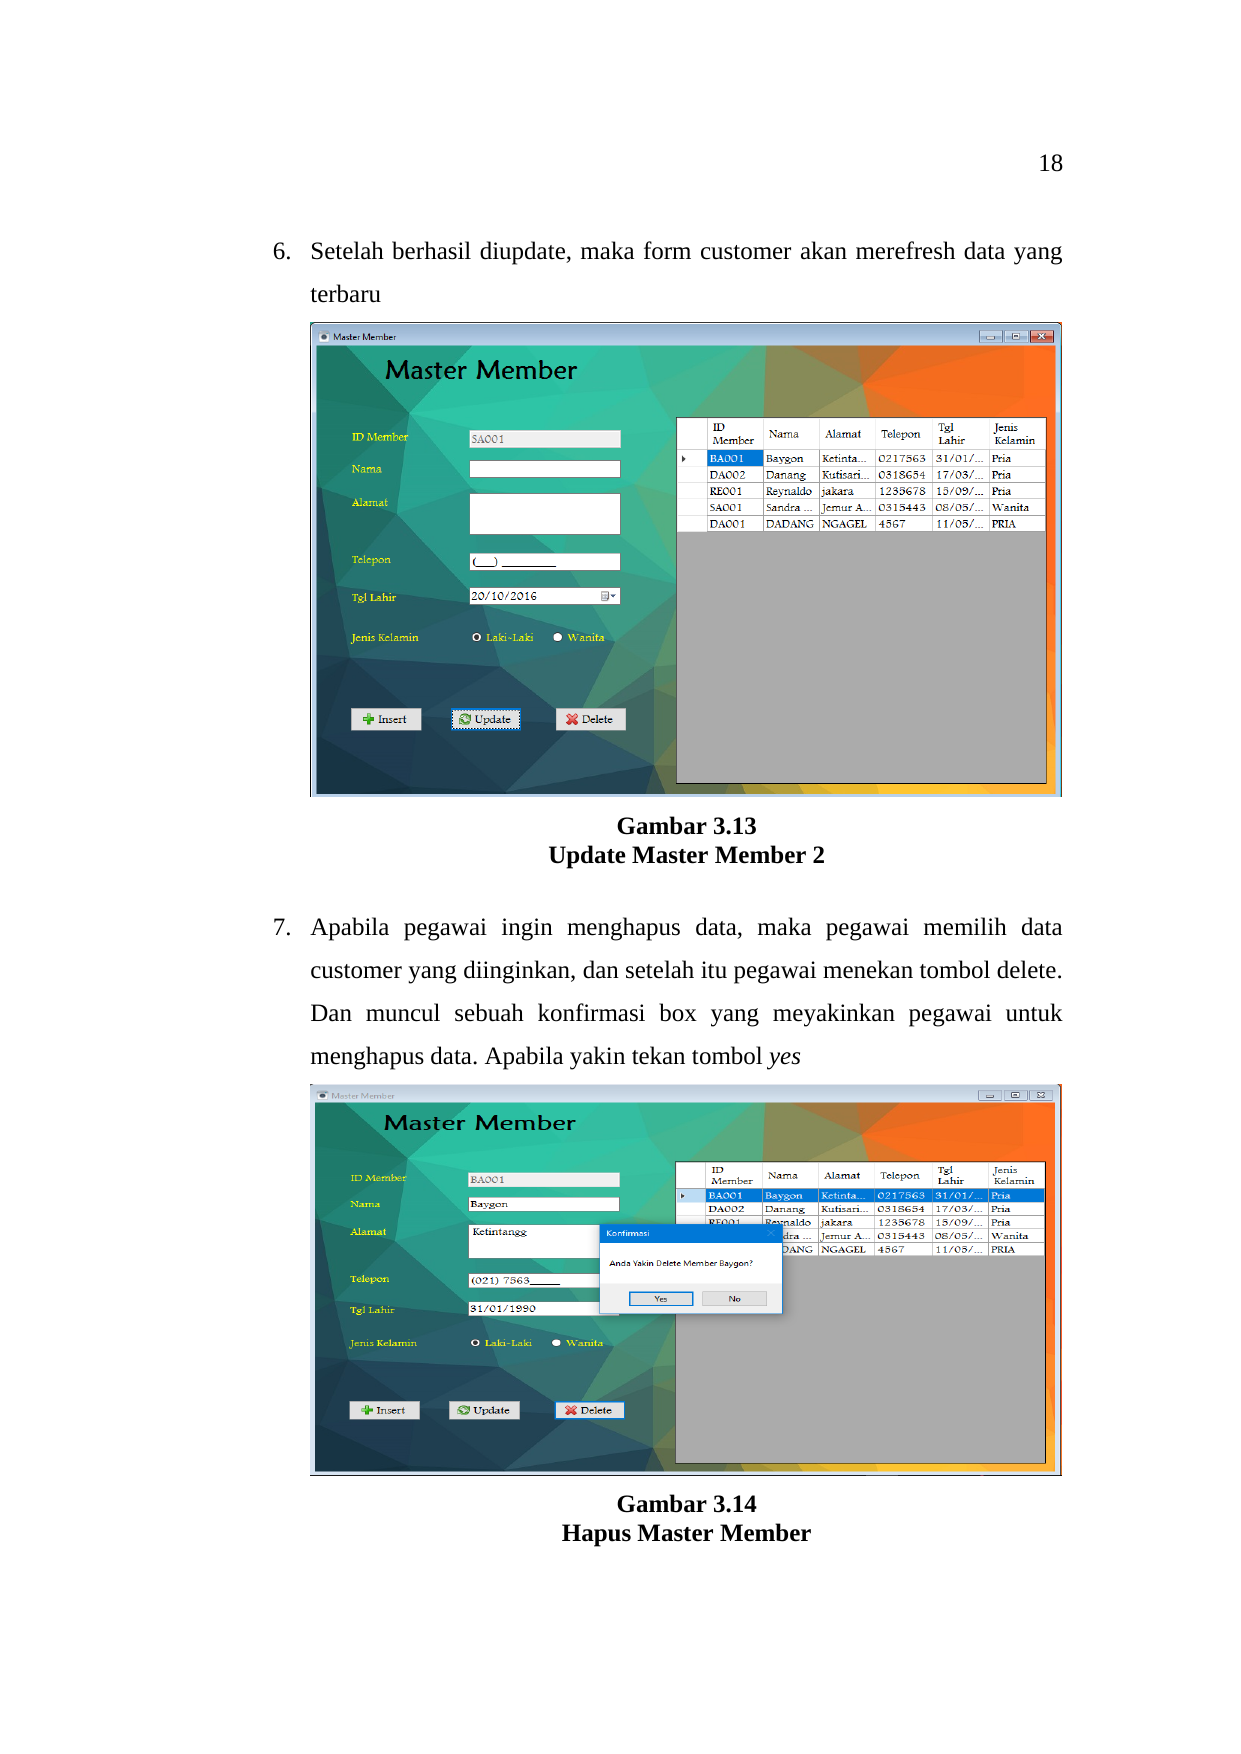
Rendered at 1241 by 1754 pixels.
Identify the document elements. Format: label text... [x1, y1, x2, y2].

picture [310, 1084, 1062, 1476]
text Hapus Master Member [310, 1518, 1063, 1547]
text Gambar 3.14 [310, 1489, 1063, 1518]
list Setelah berhasil diupdate, maka form customer akan merefresh data yang terbaru [273, 236, 1063, 308]
list Apabila pegawai ingin menghapus data, maka pegawai memilih data customer yang diinginkan, dan setelah itu pegawai menekan tombol delete. Dan muncul sebuah konfirmasi box yang meyakinkan pegawai untuk menghapus data. Apabila yakin tekan tombol yes [273, 912, 1063, 1070]
text Update Master Member 2 [310, 840, 1063, 869]
picture [310, 322, 1062, 797]
text Gambar 3.13 [310, 811, 1063, 840]
